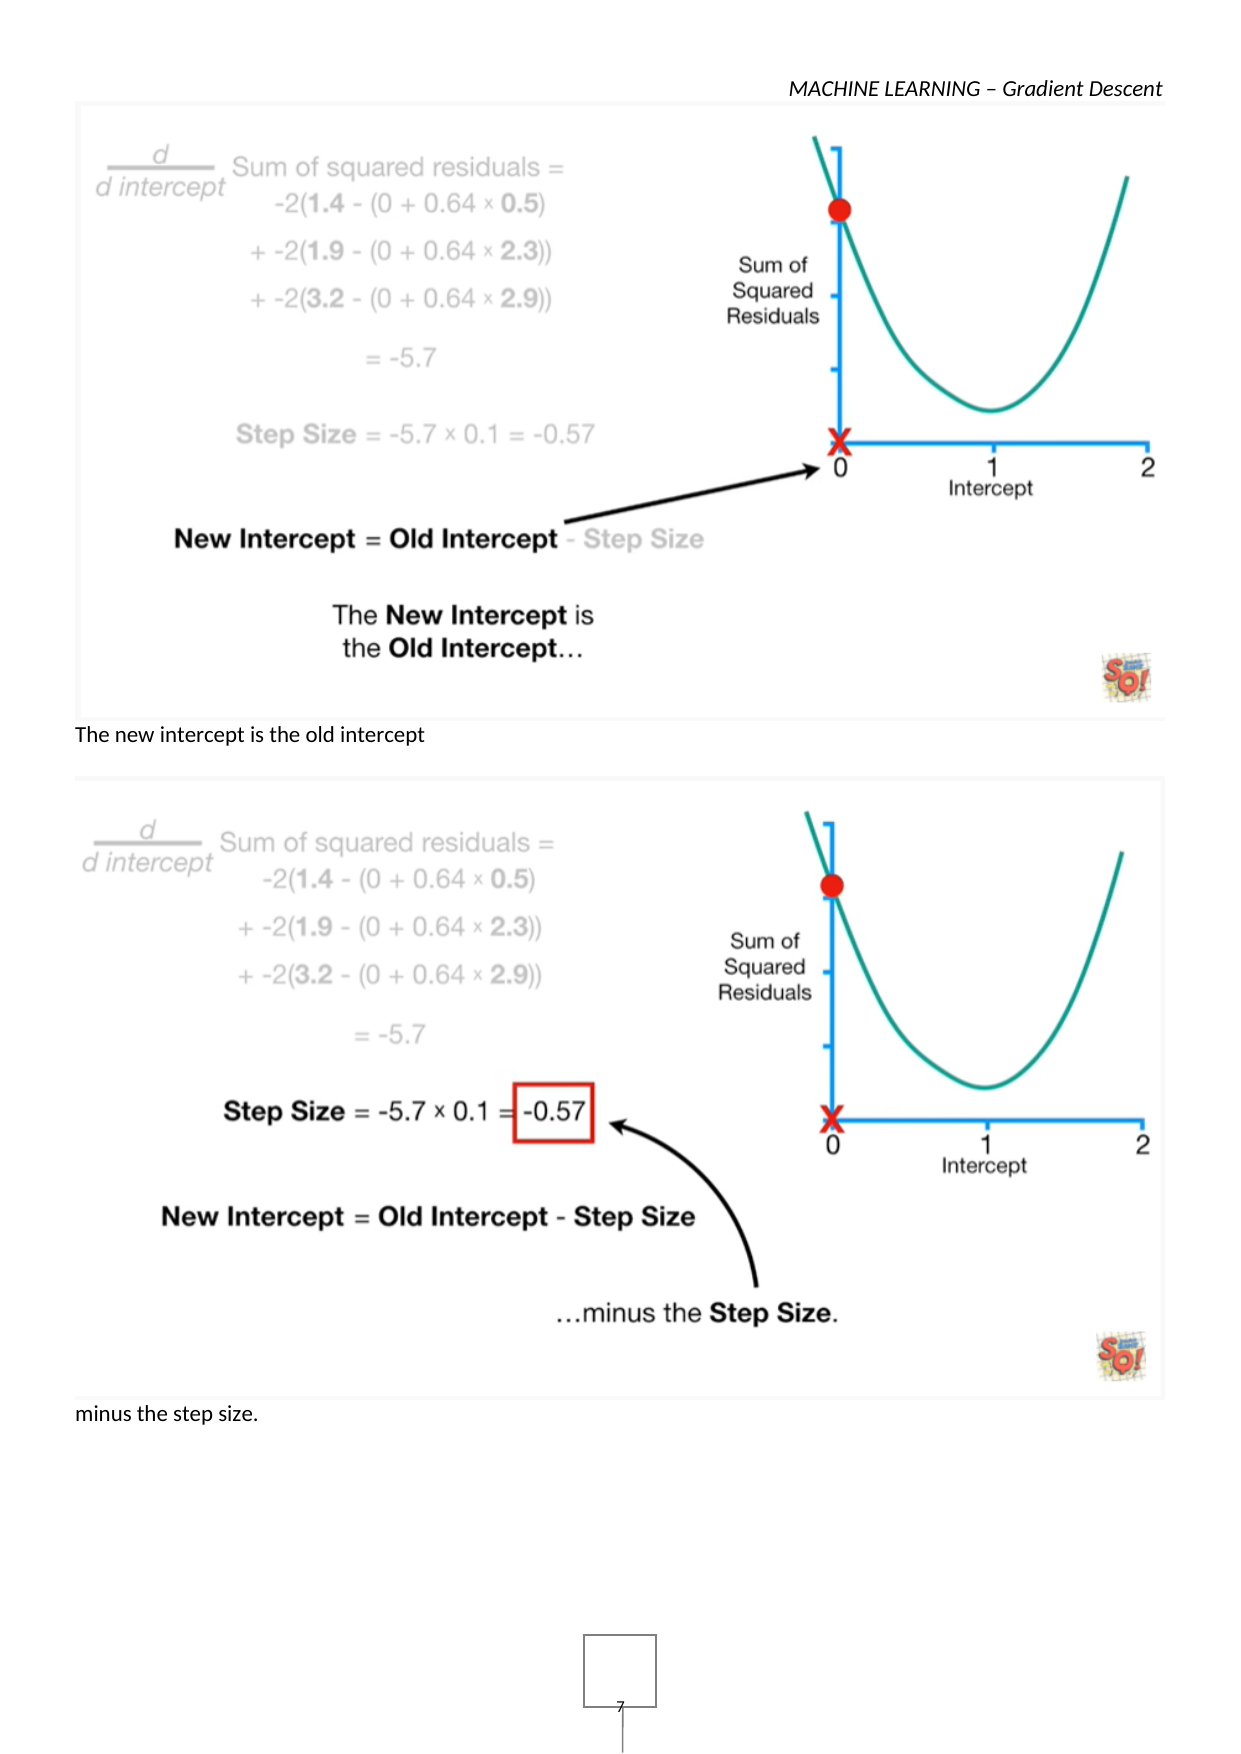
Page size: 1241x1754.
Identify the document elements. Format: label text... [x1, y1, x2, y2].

text minus the step size. [75, 1400, 1165, 1428]
text The new intercept is the old intercept [75, 721, 1165, 748]
picture [75, 776, 1166, 1400]
picture [75, 101, 1166, 721]
